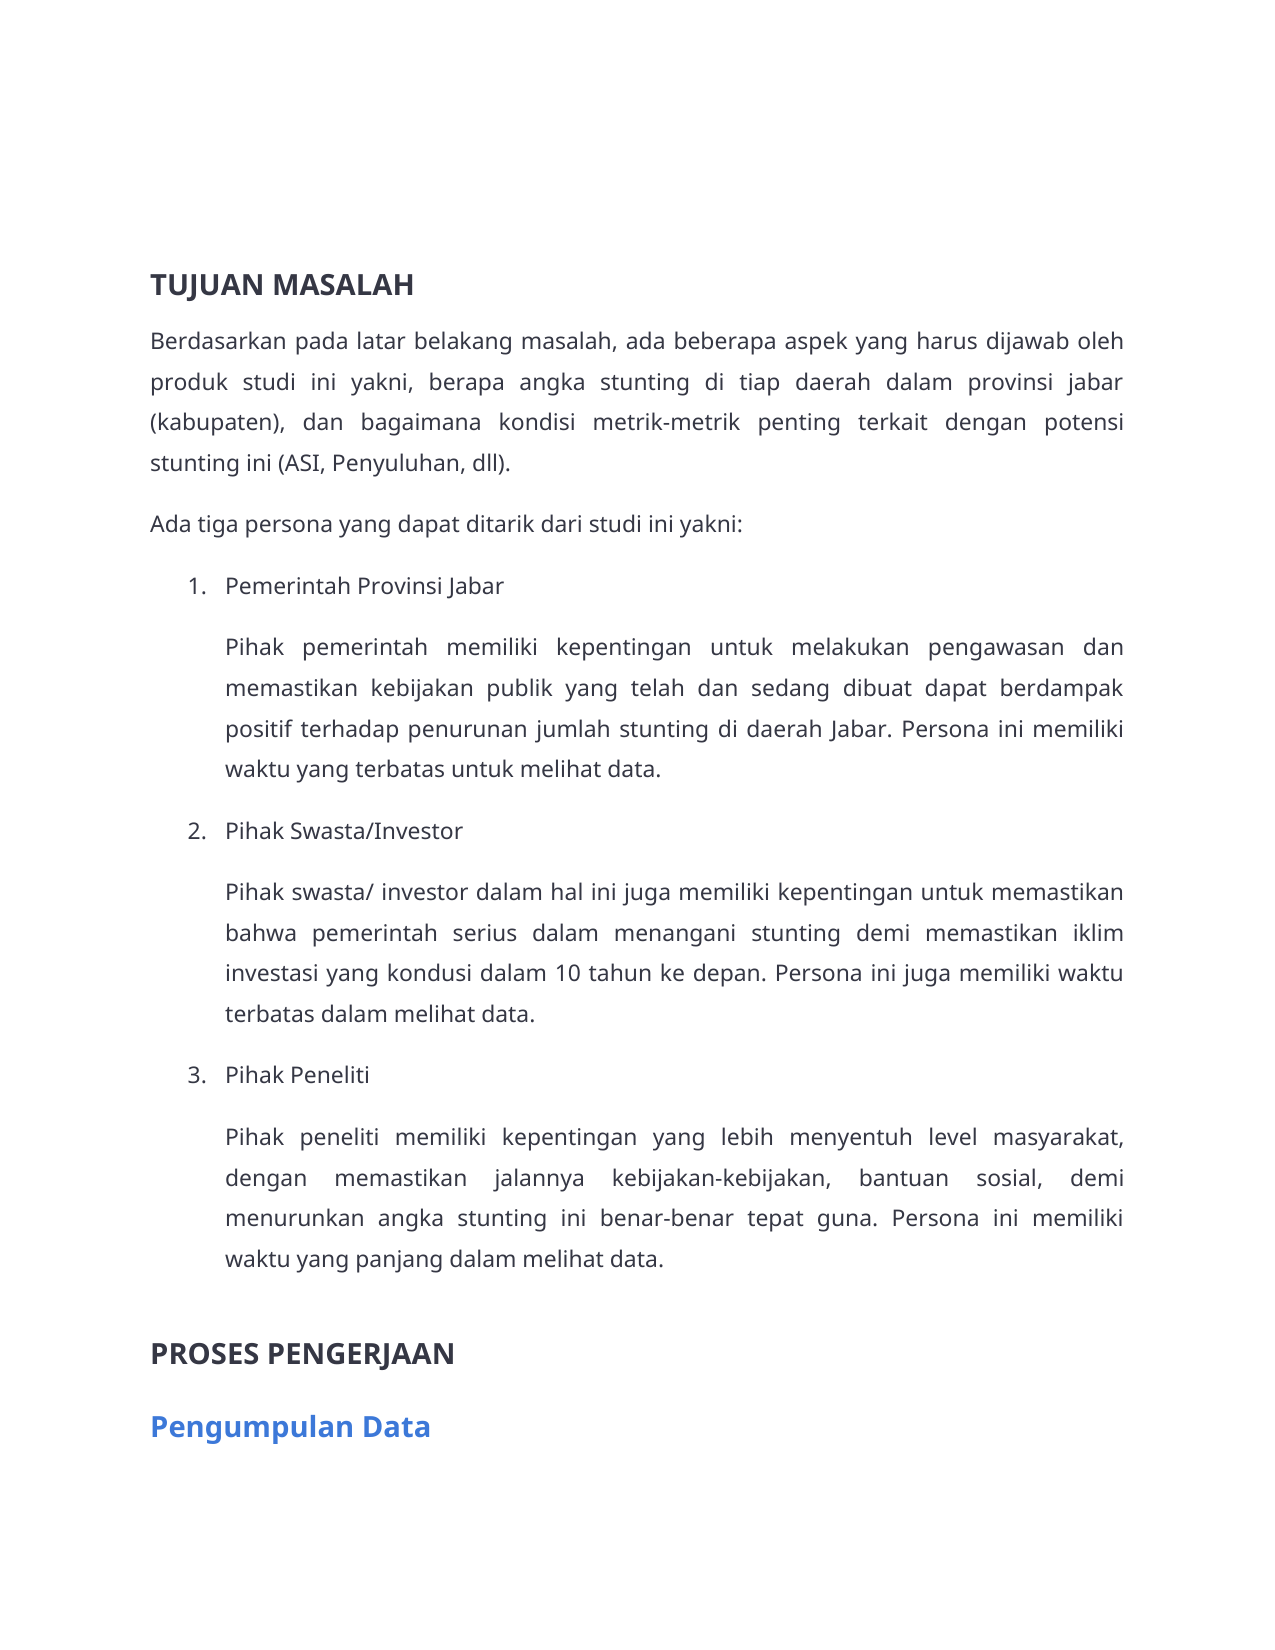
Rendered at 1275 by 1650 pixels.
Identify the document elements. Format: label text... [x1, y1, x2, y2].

subtitle Pengumpulan Data [150, 1406, 1125, 1446]
subtitle TUJUAN MASALAH [150, 264, 1125, 304]
list Pihak Peneliti [187, 1059, 1125, 1091]
text Pihak swasta/ investor dalam hal ini juga memiliki kepentingan untuk memastikan bahwa pemerintah serius dalam menangani stunting demi memastikan iklim investasi yang kondusi dalam 10 tahun ke depan. Persona ini juga memiliki waktu terbatas dalam melihat data. [225, 876, 1125, 1029]
text Berdasarkan pada latar belakang masalah, ada beberapa aspek yang harus dijawab oleh produk studi ini yakni, berapa angka stunting di tiap daerah dalam provinsi jabar (kabupaten), dan bagaimana kondisi metrik-metrik penting terkait dengan potensi stunting ini (ASI, Penyuluhan, dll). [150, 325, 1125, 478]
text Pihak peneliti memiliki kepentingan yang lebih menyentuh level masyarakat, dengan memastikan jalannya kebijakan-kebijakan, bantuan sosial, demi menurunkan angka stunting ini benar-benar tepat guna. Persona ini memiliki waktu yang panjang dalam melihat data. [225, 1121, 1125, 1274]
list Pemerintah Provinsi Jabar [187, 570, 1125, 601]
subtitle PROSES PENGERJAAN [150, 1333, 1125, 1373]
list Pihak Swasta/Investor [187, 815, 1125, 846]
text Pihak pemerintah memiliki kepentingan untuk melakukan pengawasan dan memastikan kebijakan publik yang telah dan sedang dibuat dapat berdampak positif terhadap penurunan jumlah stunting di daerah Jabar. Persona ini memiliki waktu yang terbatas untuk melihat data. [225, 631, 1125, 784]
text Ada tiga persona yang dapat ditarik dari studi ini yakni: [150, 508, 1125, 540]
